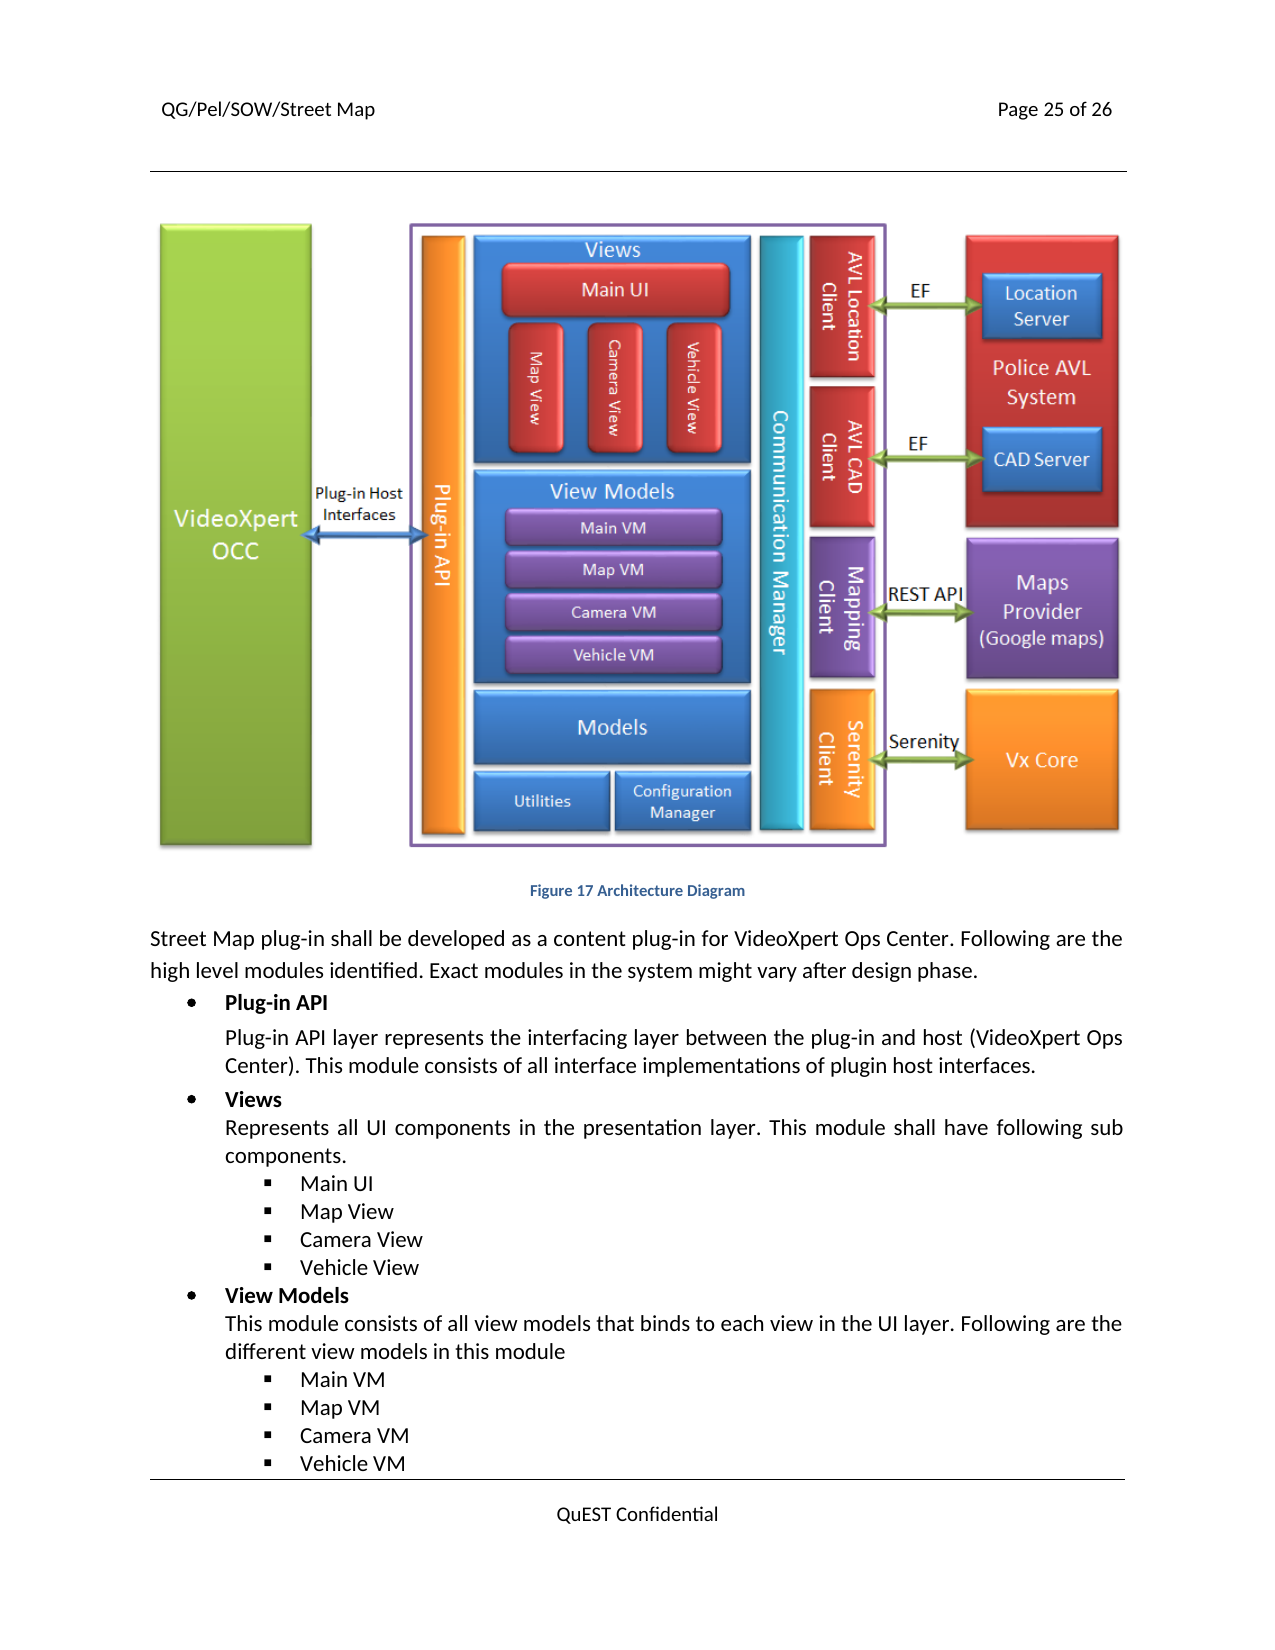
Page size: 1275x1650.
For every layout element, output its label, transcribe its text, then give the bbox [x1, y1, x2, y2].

list This module consists of all view models that binds to each view in the UI layer. Following are the different view models in this module [225, 1309, 1125, 1365]
list Camera View [262, 1225, 1125, 1253]
list Views [187, 1085, 1125, 1113]
list Vehicle VM [262, 1449, 1125, 1477]
list Street Map plug-in shall be developed as a content plug-in for VideoXpert Ops Center. Following are the high level modules identified. Exact modules in the system might vary after design phase. [150, 924, 1125, 984]
list View Models [187, 1281, 1125, 1309]
picture [150, 220, 1125, 855]
list Main UI [262, 1169, 1125, 1197]
list Plug-in API [187, 988, 1125, 1016]
list Map View [262, 1197, 1125, 1225]
list Map VM [262, 1393, 1125, 1421]
list Camera VM [262, 1421, 1125, 1449]
list Vehicle View [262, 1253, 1125, 1281]
text Plug-in API layer represents the interfacing layer between the plug-in and host (VideoXpert Ops Center). This module consists of all interface implementations of plugin host interfaces. [225, 1023, 1125, 1079]
list Main VM [262, 1365, 1125, 1393]
list Represents all UI components in the presentation layer. This module shall have following sub components. [225, 1113, 1125, 1169]
